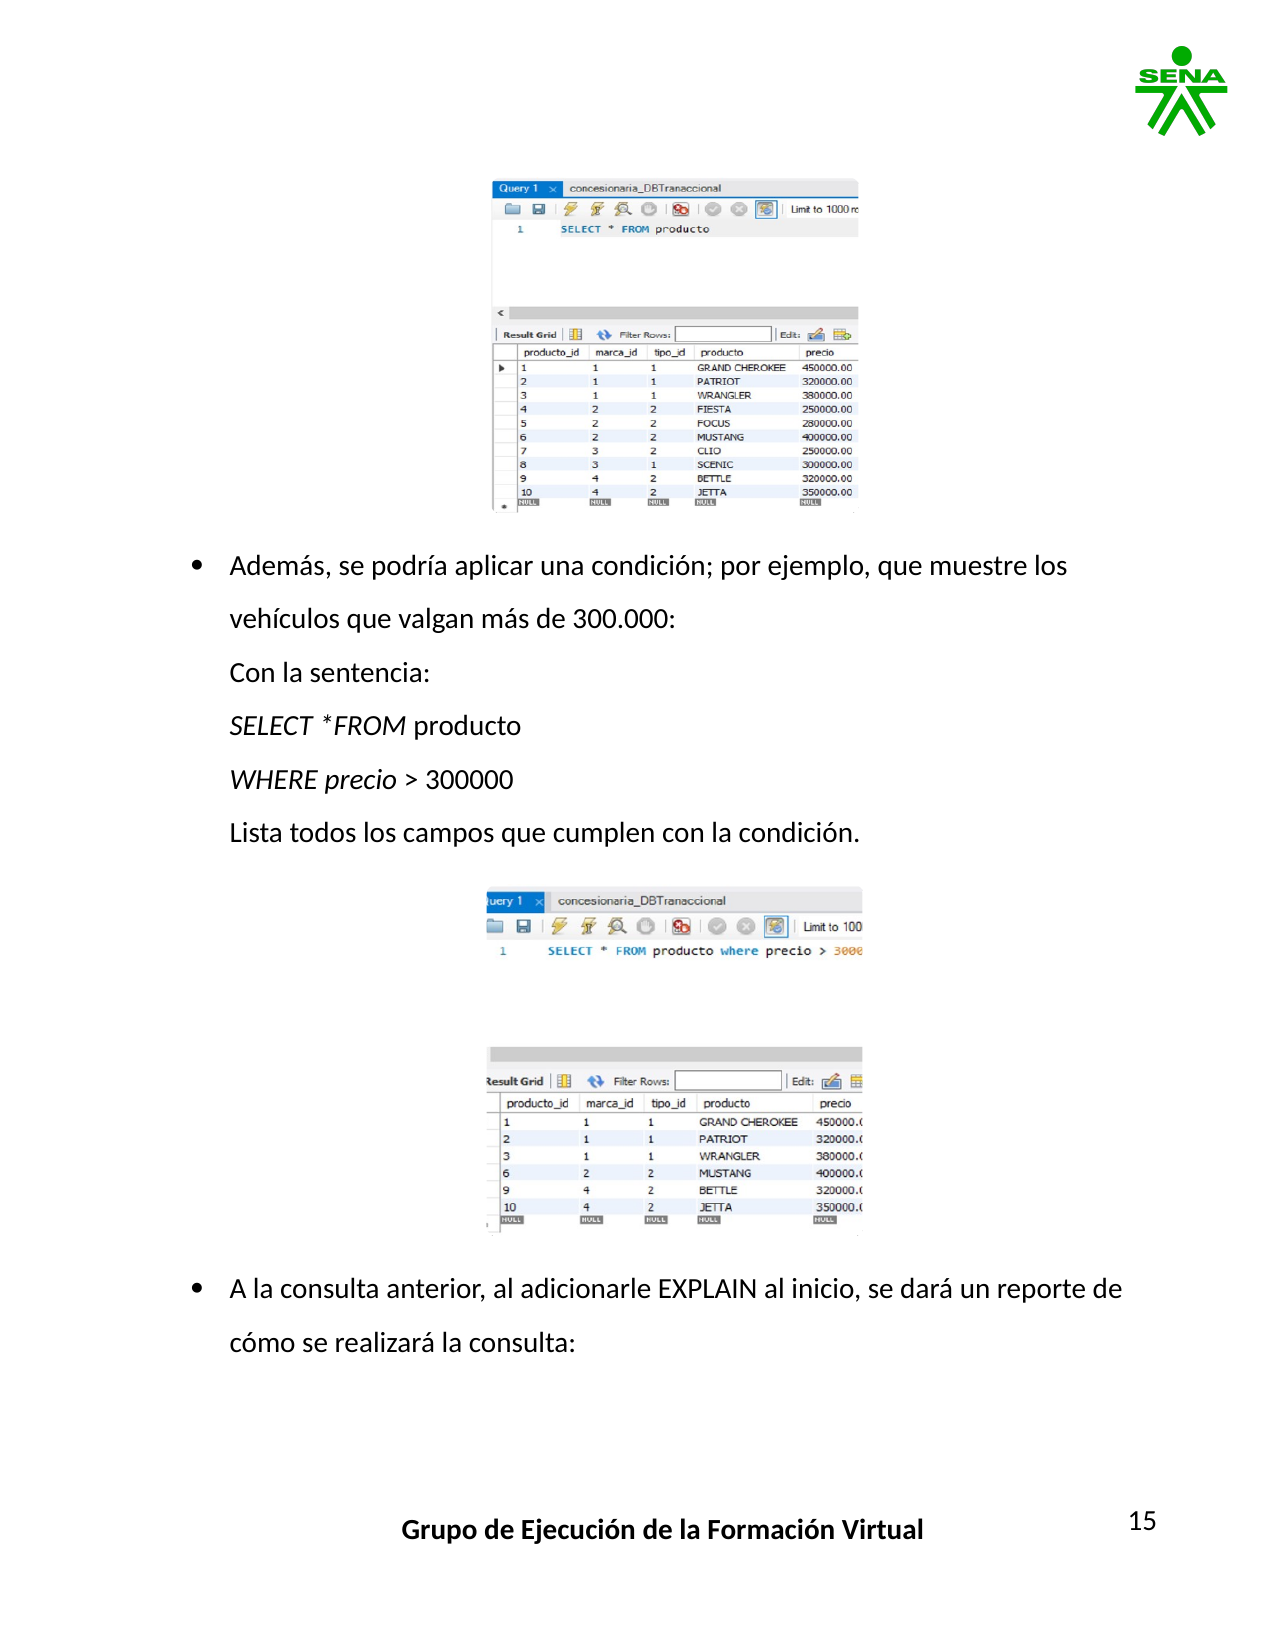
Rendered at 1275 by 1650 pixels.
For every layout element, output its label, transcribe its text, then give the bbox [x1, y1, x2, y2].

picture [1135, 46, 1228, 136]
list Con la sentencia: [229, 654, 1157, 690]
list SELECT *FROM producto [229, 707, 1157, 743]
list Además, se podría aplicar una condición; por ejemplo, que muestre los vehículos que valgan más de 300.000: [192, 547, 1157, 636]
list A la consulta anterior, al adicionarle EXPLAIN al inicio, se dará un reporte de cómo se realizará la consulta: [192, 1270, 1157, 1359]
picture [486, 884, 863, 1236]
picture [490, 177, 859, 513]
list WHERE precio > 300000 [229, 761, 1157, 797]
list Lista todos los campos que cumplen con la condición. [229, 814, 1157, 850]
